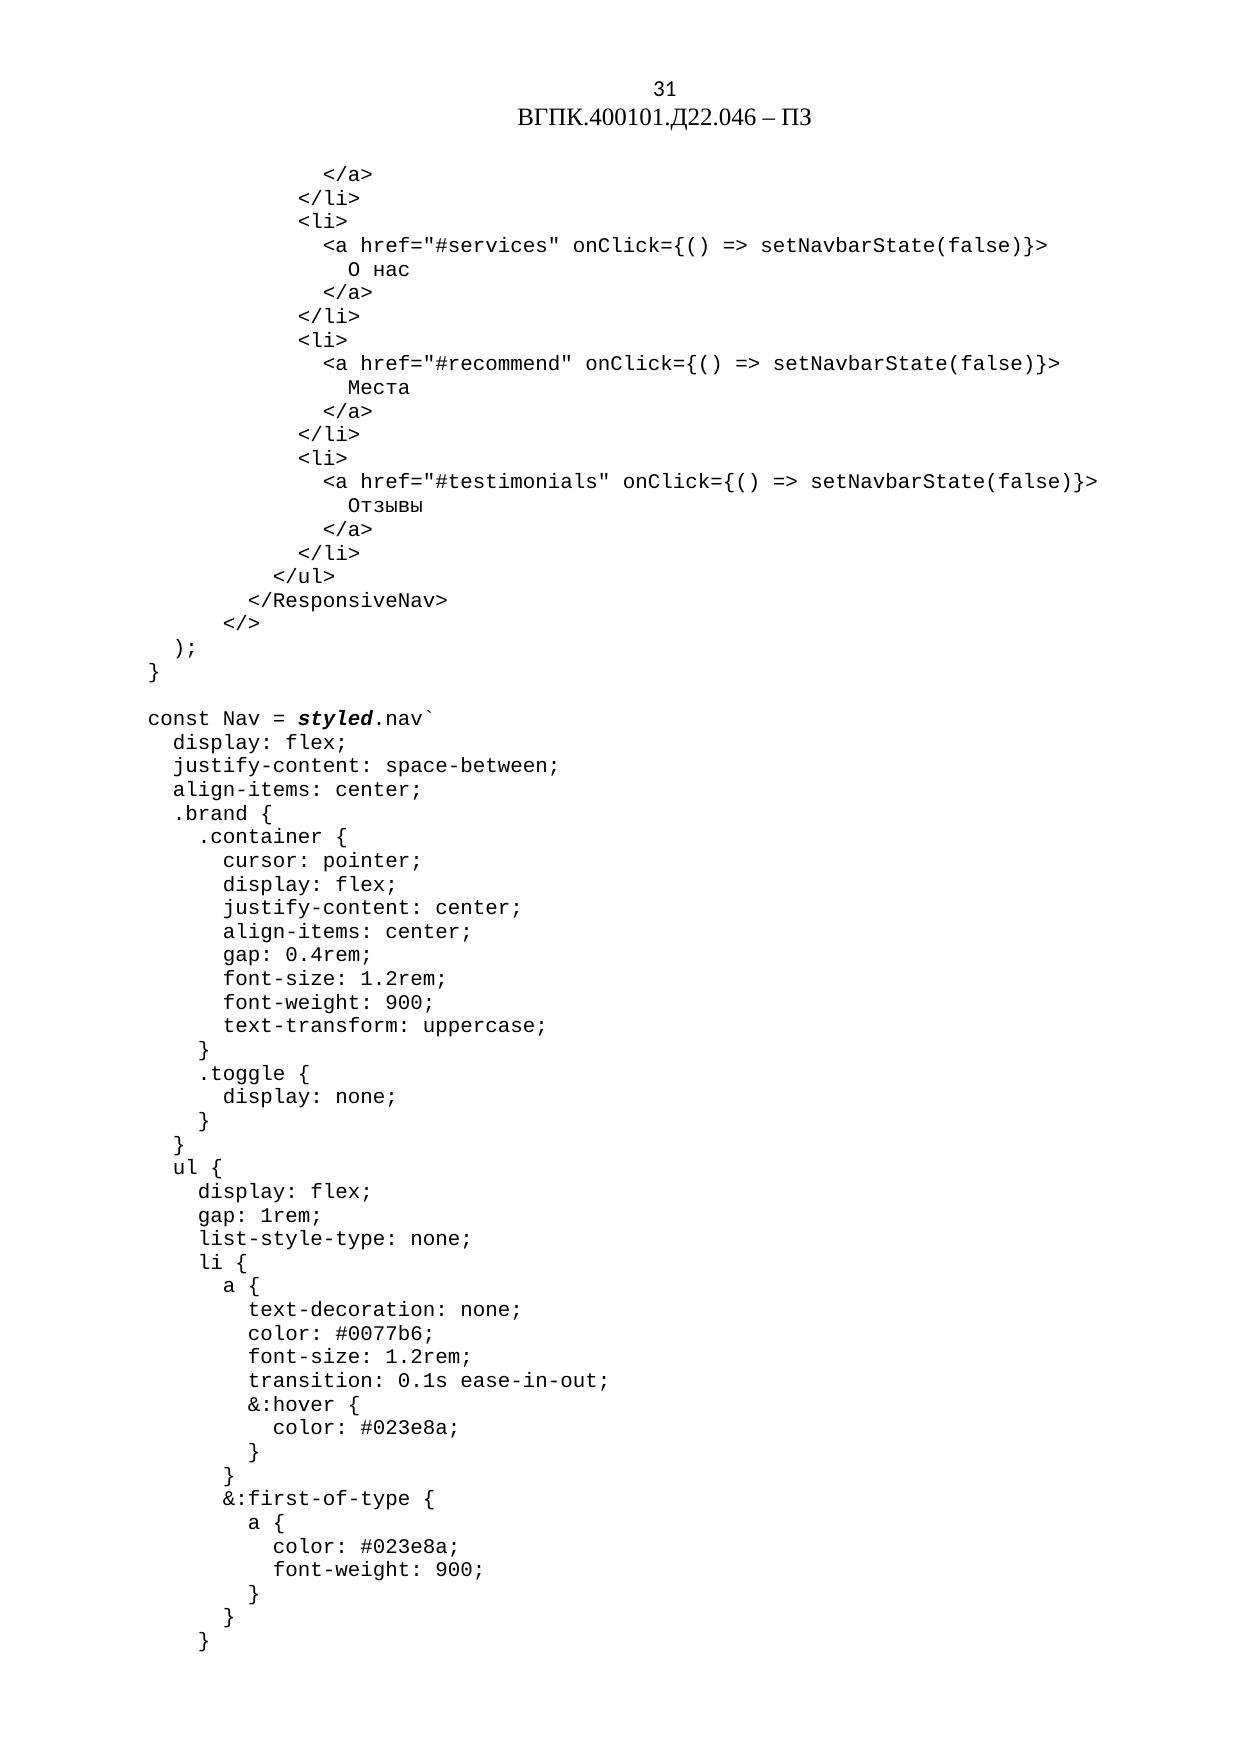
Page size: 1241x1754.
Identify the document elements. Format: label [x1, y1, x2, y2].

text [148, 164, 1181, 1654]
